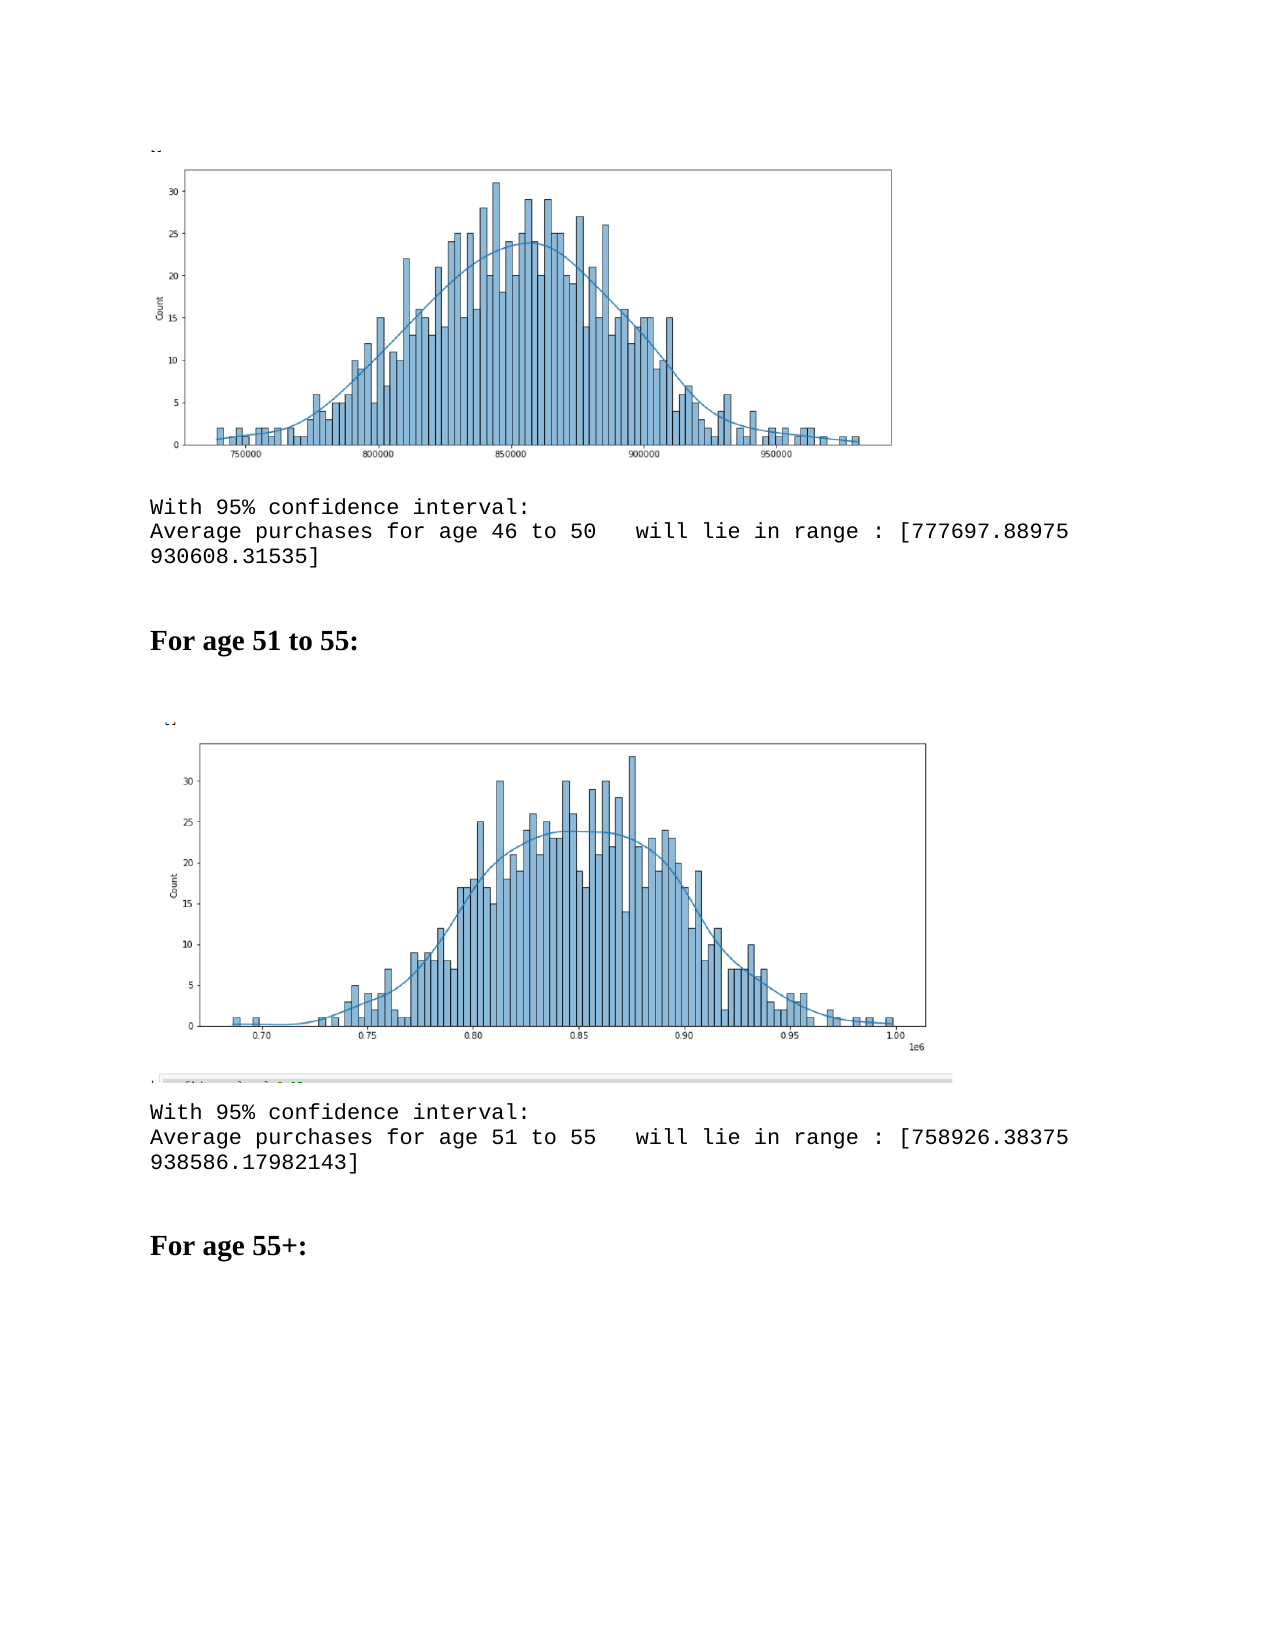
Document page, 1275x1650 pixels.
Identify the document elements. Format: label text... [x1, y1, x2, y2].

text Average purchases for age 46 to 50 will lie in range : [777697.88975 930608.31535] [150, 521, 1125, 570]
text With 95% confidence interval: [150, 1101, 1125, 1126]
text Average purchases for age 51 to 55 will lie in range : [758926.38375 938586.17982143] [150, 1126, 1125, 1176]
picture [150, 722, 953, 1083]
text With 95% confidence interval: [150, 496, 1125, 521]
text For age 51 to 55: [150, 623, 1125, 657]
text For age 55+: [150, 1228, 1125, 1262]
picture [150, 150, 897, 477]
